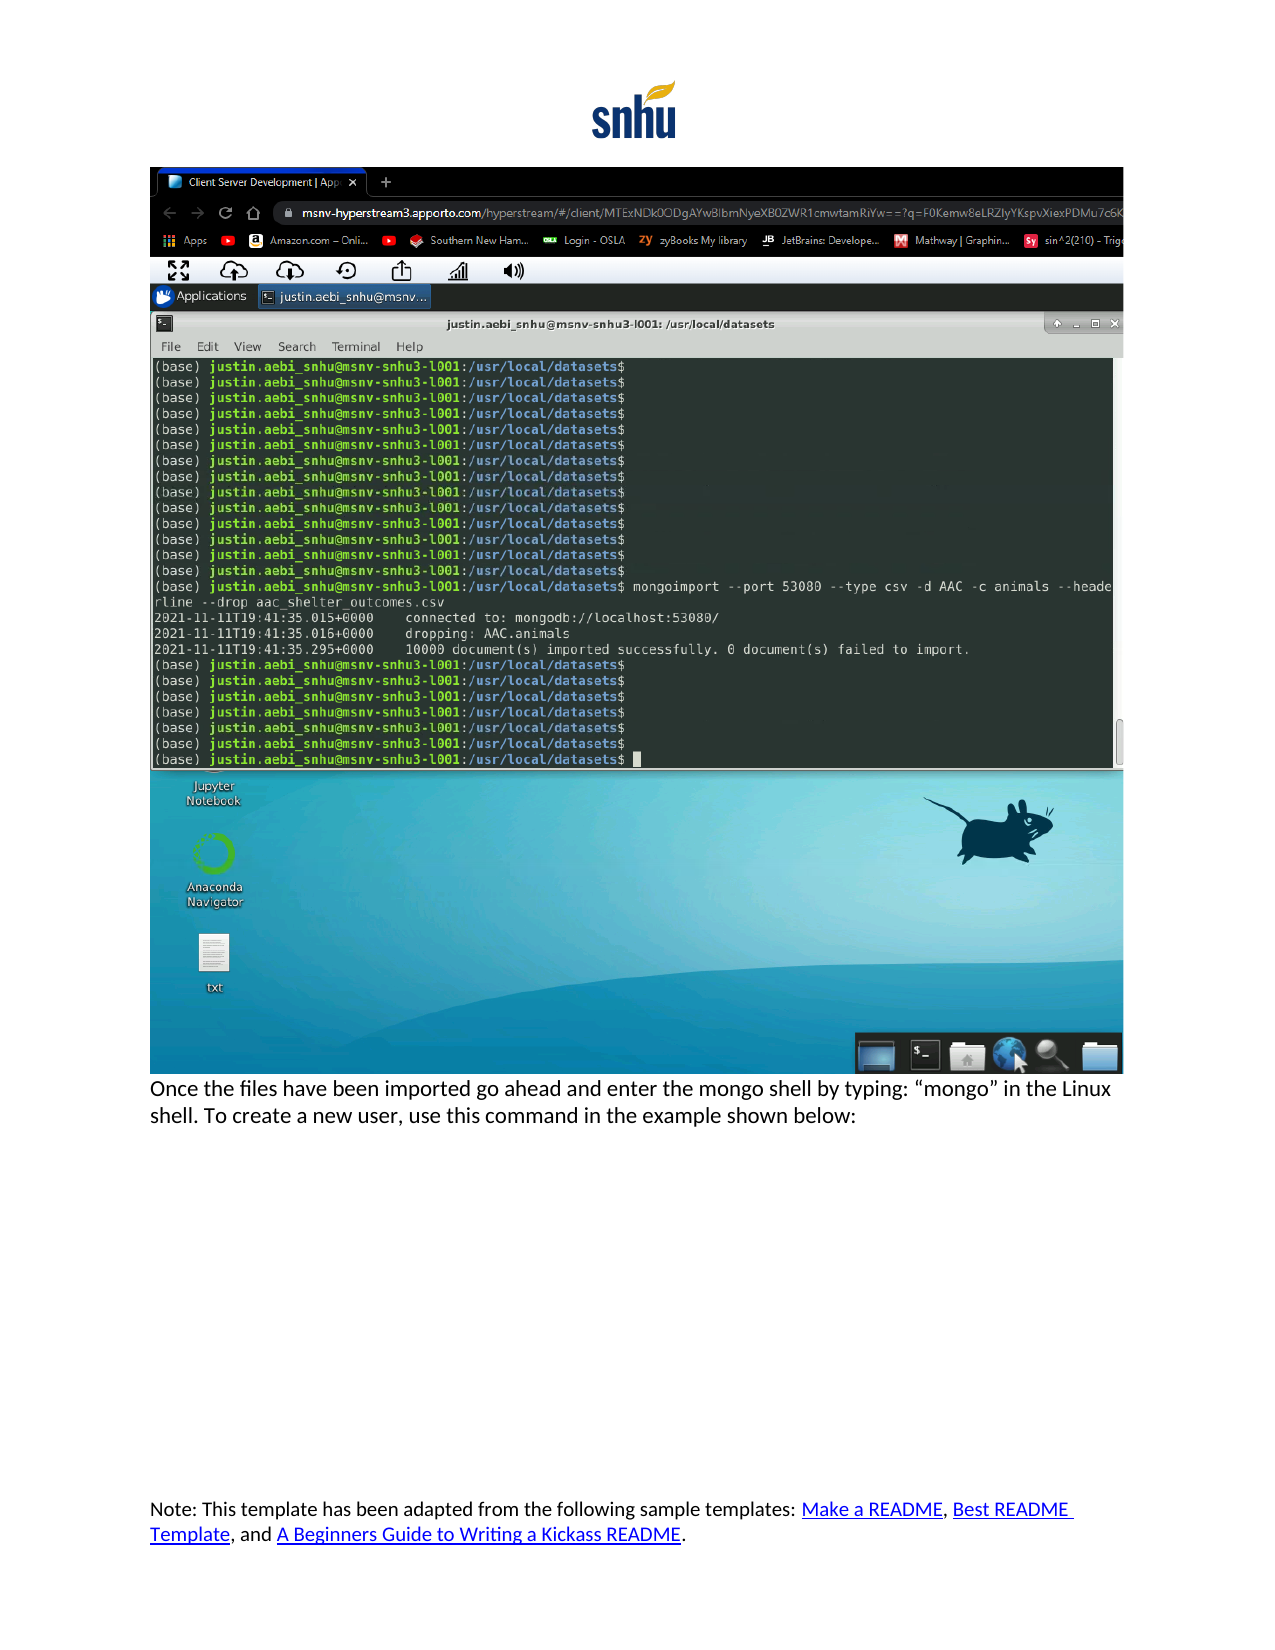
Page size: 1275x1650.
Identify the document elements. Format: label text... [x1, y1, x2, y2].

text Once the files have been imported go ahead and enter the mongo shell by typing: “mongo” in the Linux shell. To create a new user, use this command in the example shown below: [150, 1074, 1125, 1130]
picture [150, 167, 1124, 1074]
picture [573, 75, 702, 147]
